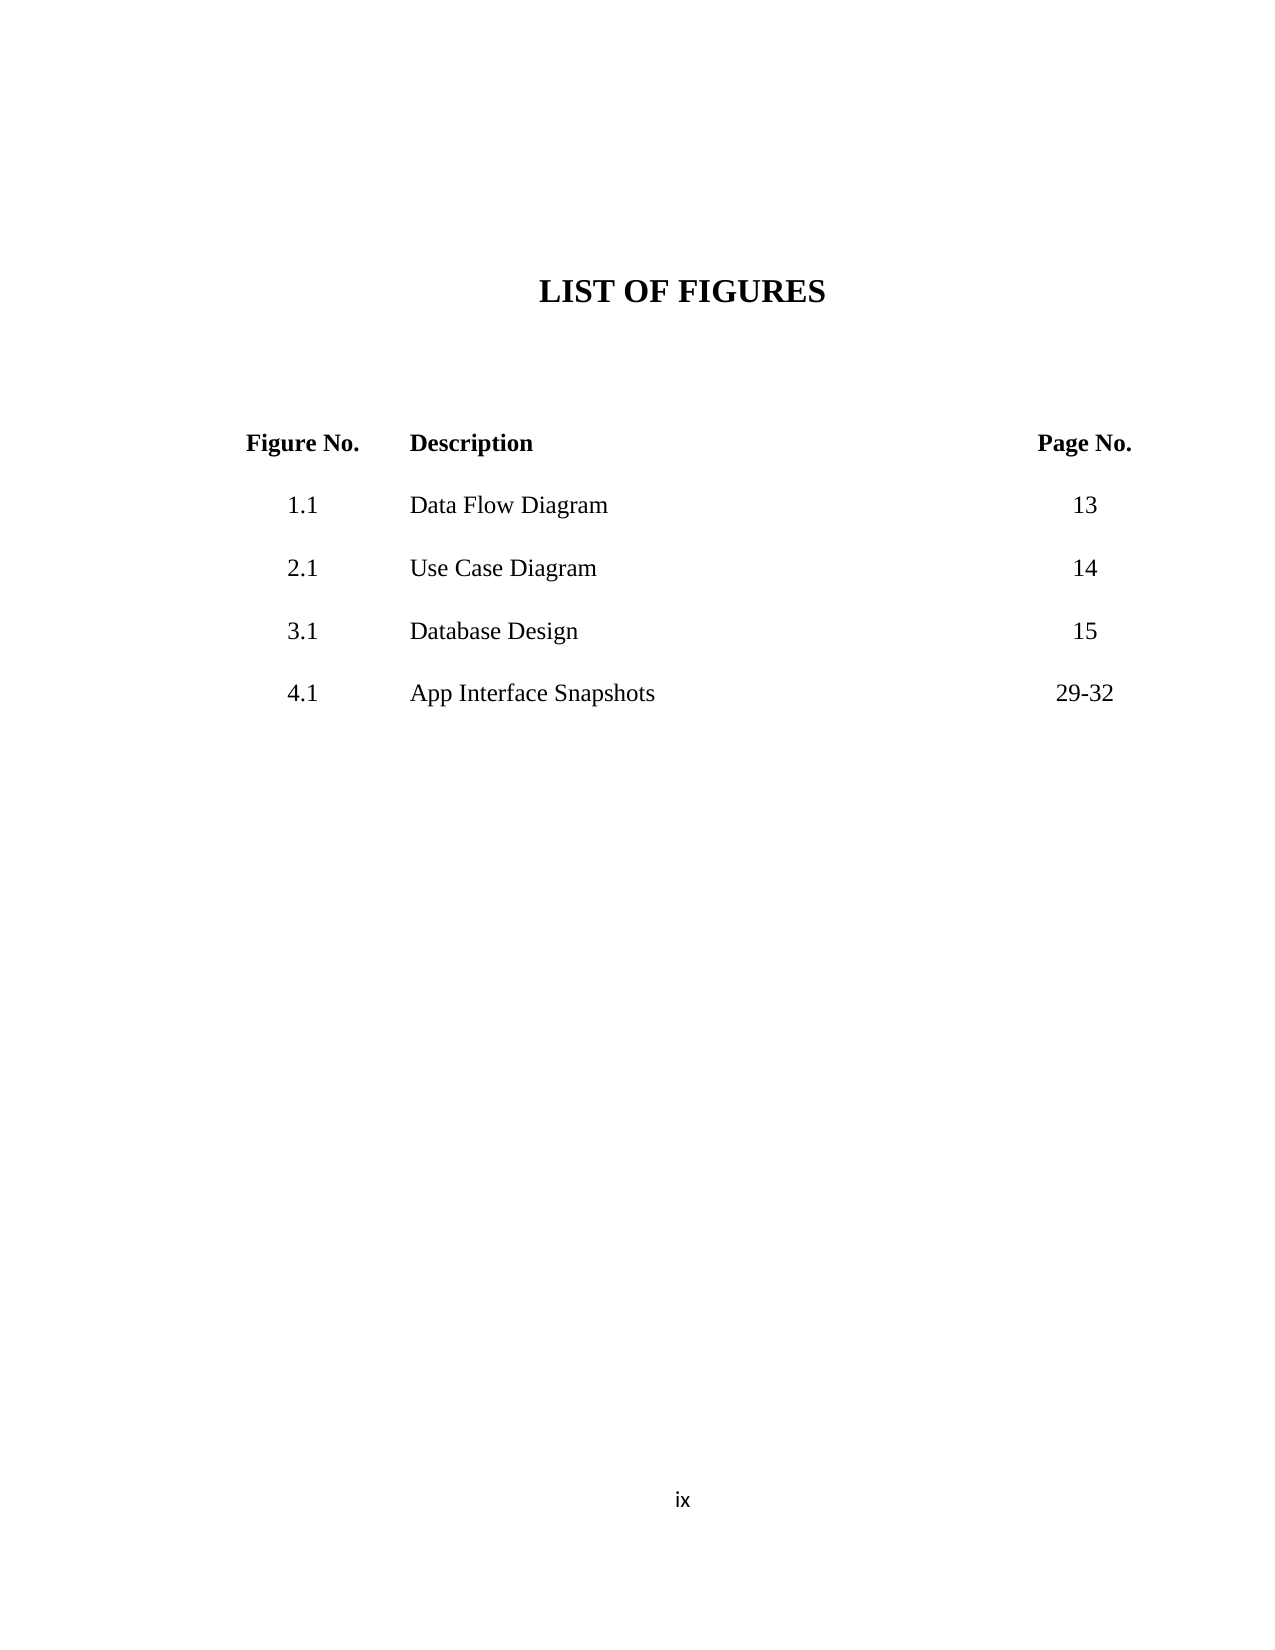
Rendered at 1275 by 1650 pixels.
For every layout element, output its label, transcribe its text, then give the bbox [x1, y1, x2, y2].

table_header Description [398, 428, 1011, 490]
table_cell Data Flow Diagram [398, 490, 1011, 553]
table_cell 29-32 [1011, 679, 1158, 741]
table_cell 1.1 [207, 490, 398, 553]
text LIST OF FIGURES [207, 271, 1158, 309]
table_cell 14 [1011, 553, 1158, 616]
table_cell 15 [1011, 616, 1158, 678]
table_cell App Interface Snapshots [398, 679, 1011, 741]
table_header Figure No. [207, 428, 398, 490]
table_cell 4.1 [207, 679, 398, 741]
table_header Page No. [1011, 428, 1158, 490]
table_cell 13 [1011, 490, 1158, 553]
table_cell 3.1 [207, 616, 398, 678]
table_cell 2.1 [207, 553, 398, 616]
table_cell Database Design [398, 616, 1011, 678]
table_cell Use Case Diagram [398, 553, 1011, 616]
